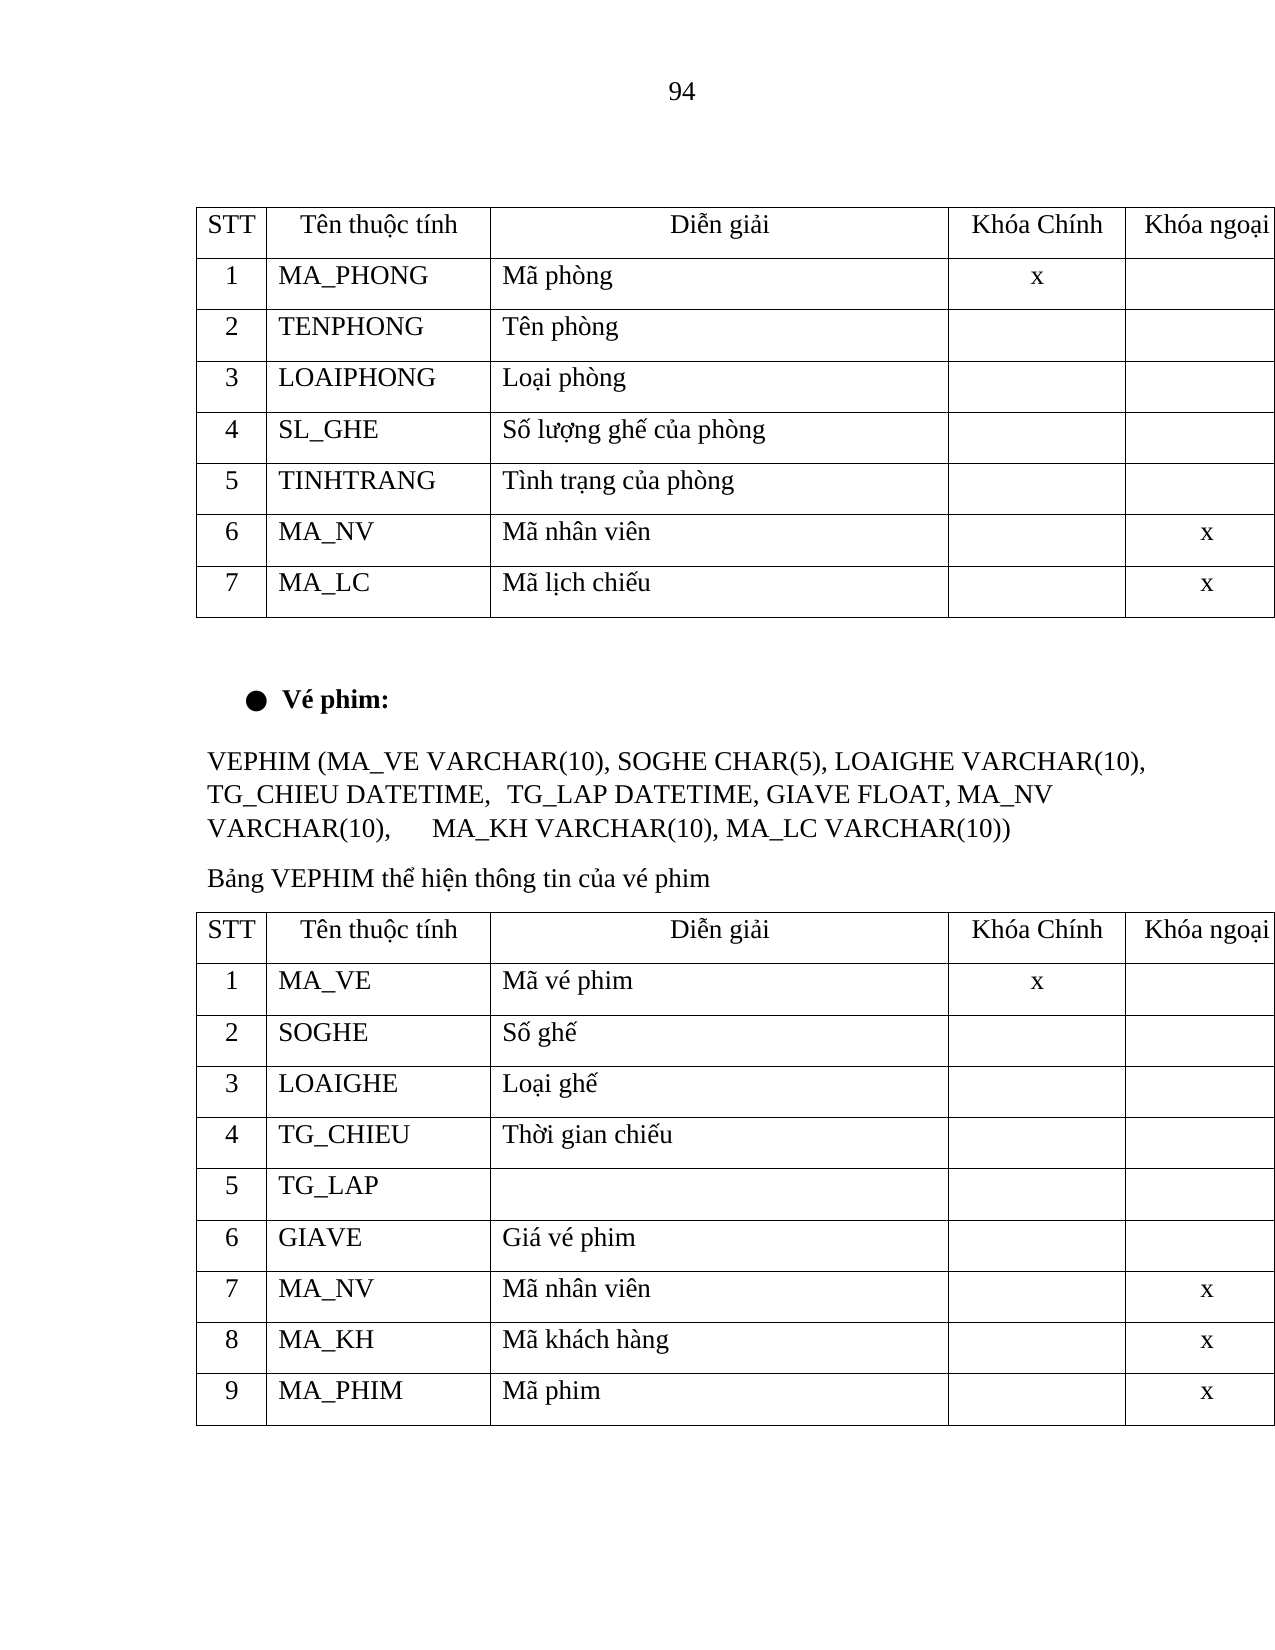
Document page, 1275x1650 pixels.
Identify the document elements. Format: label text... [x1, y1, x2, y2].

table_cell 9 [197, 1374, 266, 1424]
table_cell x [1126, 515, 1274, 566]
table_cell Mã lịch chiếu [491, 567, 948, 617]
table_cell 5 [197, 464, 266, 514]
table_cell Mã nhân viên [491, 1272, 948, 1322]
table_cell [949, 362, 1125, 412]
table_cell 7 [197, 1272, 266, 1322]
table_cell [949, 1272, 1125, 1322]
table_cell Mã phòng [491, 259, 948, 309]
table_cell GIAVE [267, 1221, 490, 1271]
table_cell x [1126, 1374, 1274, 1424]
text Bảng VEPHIM thể hiện thông tin của vé phim [207, 862, 1157, 893]
table_cell [949, 310, 1125, 361]
table_cell [949, 1323, 1125, 1373]
table_cell Mã khách hàng [491, 1323, 948, 1373]
table_cell [1126, 259, 1274, 309]
table_cell [949, 464, 1125, 514]
table_cell [491, 1169, 948, 1219]
table_cell TG_LAP [267, 1169, 490, 1219]
table_cell 3 [197, 362, 266, 412]
table_cell Tên phòng [491, 310, 948, 361]
table_header Khóa Chính [949, 913, 1125, 963]
table_cell [949, 1374, 1125, 1424]
table_cell 1 [197, 259, 266, 309]
table_cell [1126, 1016, 1274, 1066]
table_cell LOAIPHONG [267, 362, 490, 412]
table_cell SL_GHE [267, 413, 490, 463]
table_cell 4 [197, 413, 266, 463]
table_cell [1126, 1221, 1274, 1271]
table_cell 2 [197, 310, 266, 361]
table_cell [949, 1118, 1125, 1168]
table_cell 8 [197, 1323, 266, 1373]
table_header Tên thuộc tính [267, 208, 490, 258]
list Vé phim: [244, 668, 1157, 723]
table_cell Thời gian chiếu [491, 1118, 948, 1168]
table_cell Loại ghế [491, 1067, 948, 1117]
table_cell [949, 413, 1125, 463]
table_header Khóa Chính [949, 208, 1125, 258]
table_cell Số ghế [491, 1016, 948, 1066]
table_cell [1126, 1118, 1274, 1168]
table_cell [1126, 362, 1274, 412]
table_cell Mã phim [491, 1374, 948, 1424]
table_cell [949, 1221, 1125, 1271]
table_cell TG_CHIEU [267, 1118, 490, 1168]
table_cell MA_PHIM [267, 1374, 490, 1424]
table_header Khóa ngoại [1126, 913, 1274, 963]
table_cell [1126, 1169, 1274, 1219]
table_cell [1126, 464, 1274, 514]
table_cell [1126, 964, 1274, 1014]
table_cell MA_LC [267, 567, 490, 617]
table_cell MA_NV [267, 515, 490, 566]
table_header Diễn giải [491, 208, 948, 258]
table_cell MA_PHONG [267, 259, 490, 309]
table_cell 2 [197, 1016, 266, 1066]
table_cell [1126, 1067, 1274, 1117]
table_cell Giá vé phim [491, 1221, 948, 1271]
table_cell [949, 1067, 1125, 1117]
table_cell x [1126, 1272, 1274, 1322]
table_cell Tình trạng của phòng [491, 464, 948, 514]
table_cell 1 [197, 964, 266, 1014]
table_cell MA_NV [267, 1272, 490, 1322]
table_cell 3 [197, 1067, 266, 1117]
table_cell x [949, 259, 1125, 309]
table_cell MA_VE [267, 964, 490, 1014]
table_cell [1126, 310, 1274, 361]
table_header Diễn giải [491, 913, 948, 963]
table_cell x [1126, 1323, 1274, 1373]
table_cell MA_KH [267, 1323, 490, 1373]
table_header STT [197, 208, 266, 258]
table_cell x [949, 964, 1125, 1014]
table_cell TINHTRANG [267, 464, 490, 514]
table_header Khóa ngoại [1126, 208, 1274, 258]
table_cell [949, 1016, 1125, 1066]
table_cell [949, 1169, 1125, 1219]
table_cell [1126, 413, 1274, 463]
table_cell Loại phòng [491, 362, 948, 412]
table_header Tên thuộc tính [267, 913, 490, 963]
table_cell SOGHE [267, 1016, 490, 1066]
text VEPHIM (MA_VE VARCHAR(10), SOGHE CHAR(5), LOAIGHE VARCHAR(10), TG_CHIEU DATETIME, TG_LAP DATETIME, GIAVE FLOAT, MA_NV VARCHAR(10), MA_KH VARCHAR(10), MA_LC VARCHAR(10)) [207, 744, 1157, 843]
table_cell 7 [197, 567, 266, 617]
table_cell 4 [197, 1118, 266, 1168]
table_header STT [197, 913, 266, 963]
table_cell 6 [197, 1221, 266, 1271]
table_cell TENPHONG [267, 310, 490, 361]
table_cell 5 [197, 1169, 266, 1219]
table_cell Mã nhân viên [491, 515, 948, 566]
table_cell [949, 515, 1125, 566]
table_cell x [1126, 567, 1274, 617]
table_cell Số lượng ghế của phòng [491, 413, 948, 463]
table_cell LOAIGHE [267, 1067, 490, 1117]
table_cell [949, 567, 1125, 617]
table_cell Mã vé phim [491, 964, 948, 1014]
table_cell 6 [197, 515, 266, 566]
